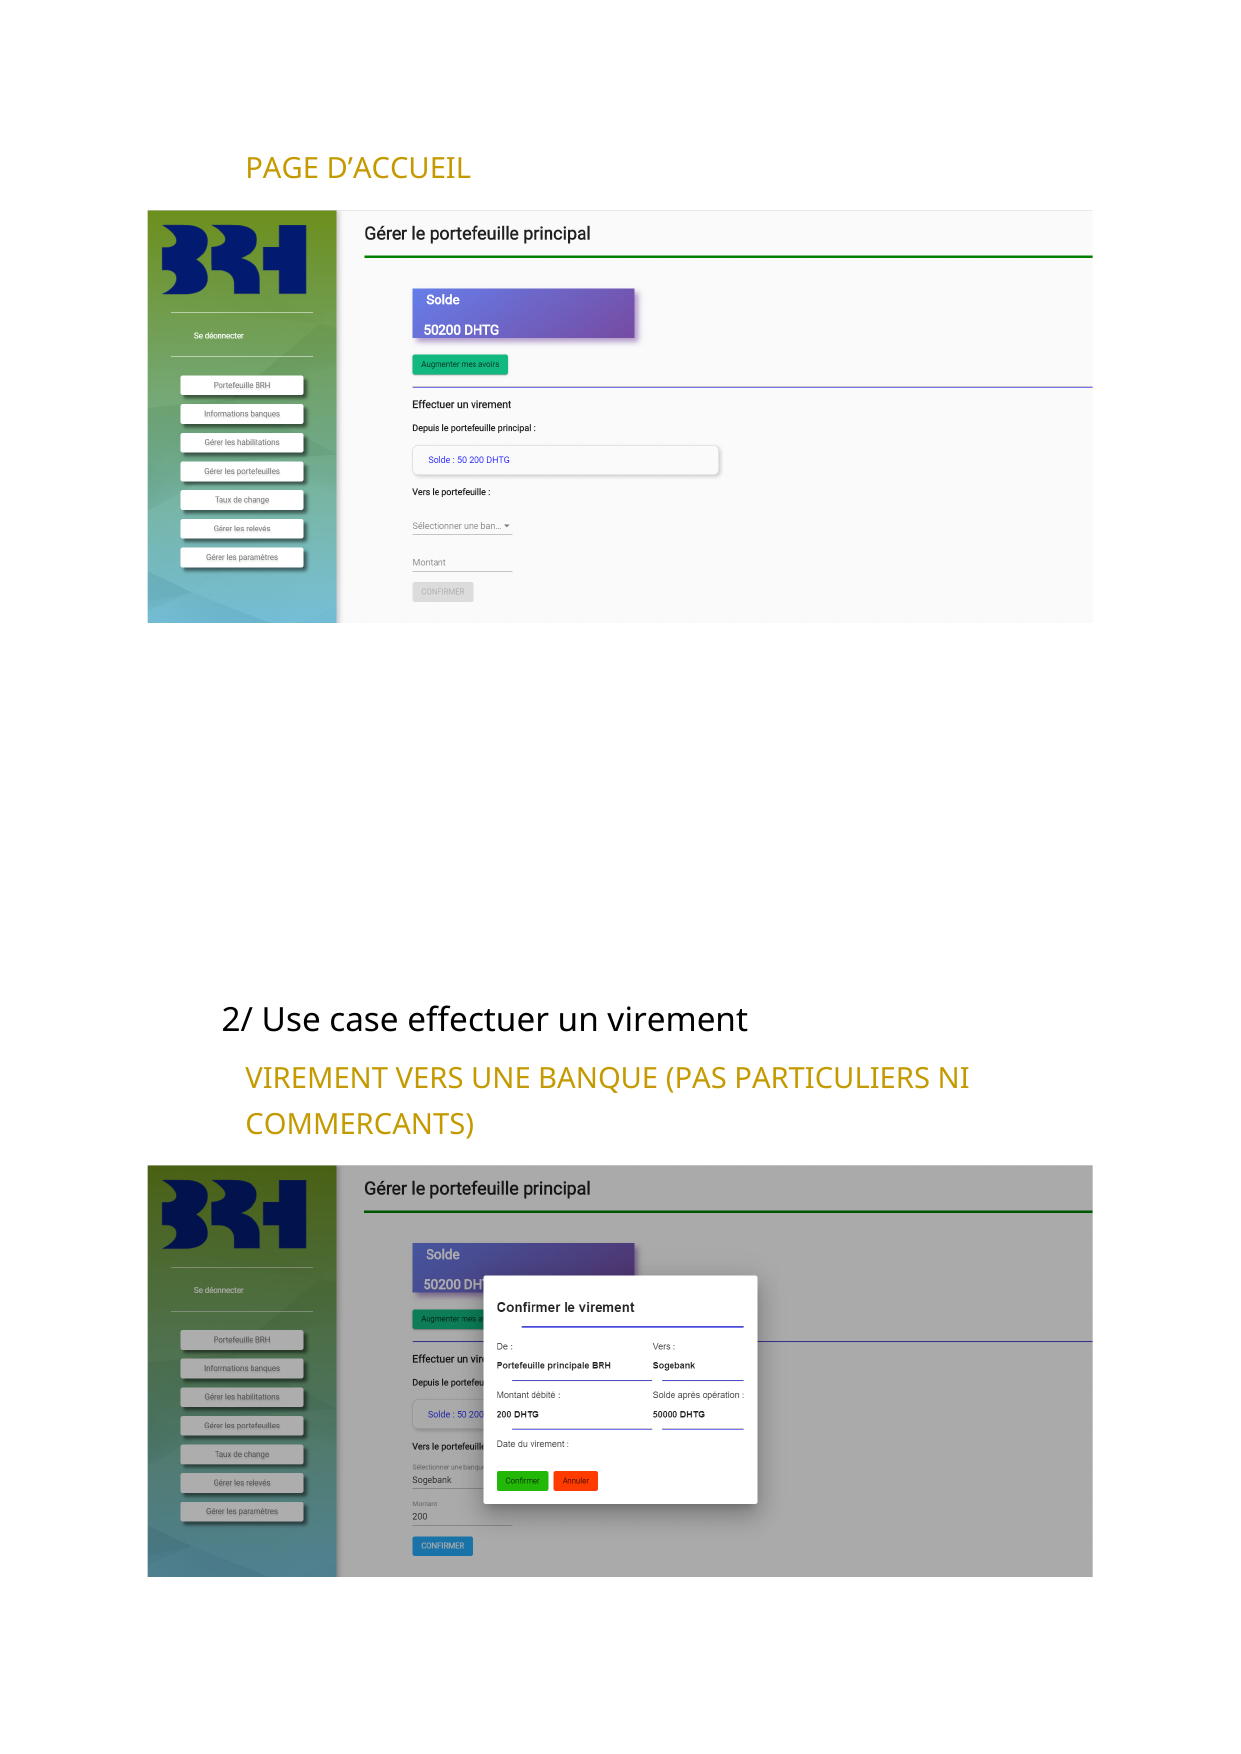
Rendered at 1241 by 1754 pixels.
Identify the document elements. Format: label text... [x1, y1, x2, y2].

subtitle 2/ Use case effectuer un virement [148, 996, 1093, 1041]
picture [147, 210, 1093, 623]
text page d’accueil [245, 148, 995, 187]
picture [147, 1165, 1093, 1577]
text virement vers une banque (pas particuliers ni commercants) [245, 1058, 995, 1143]
